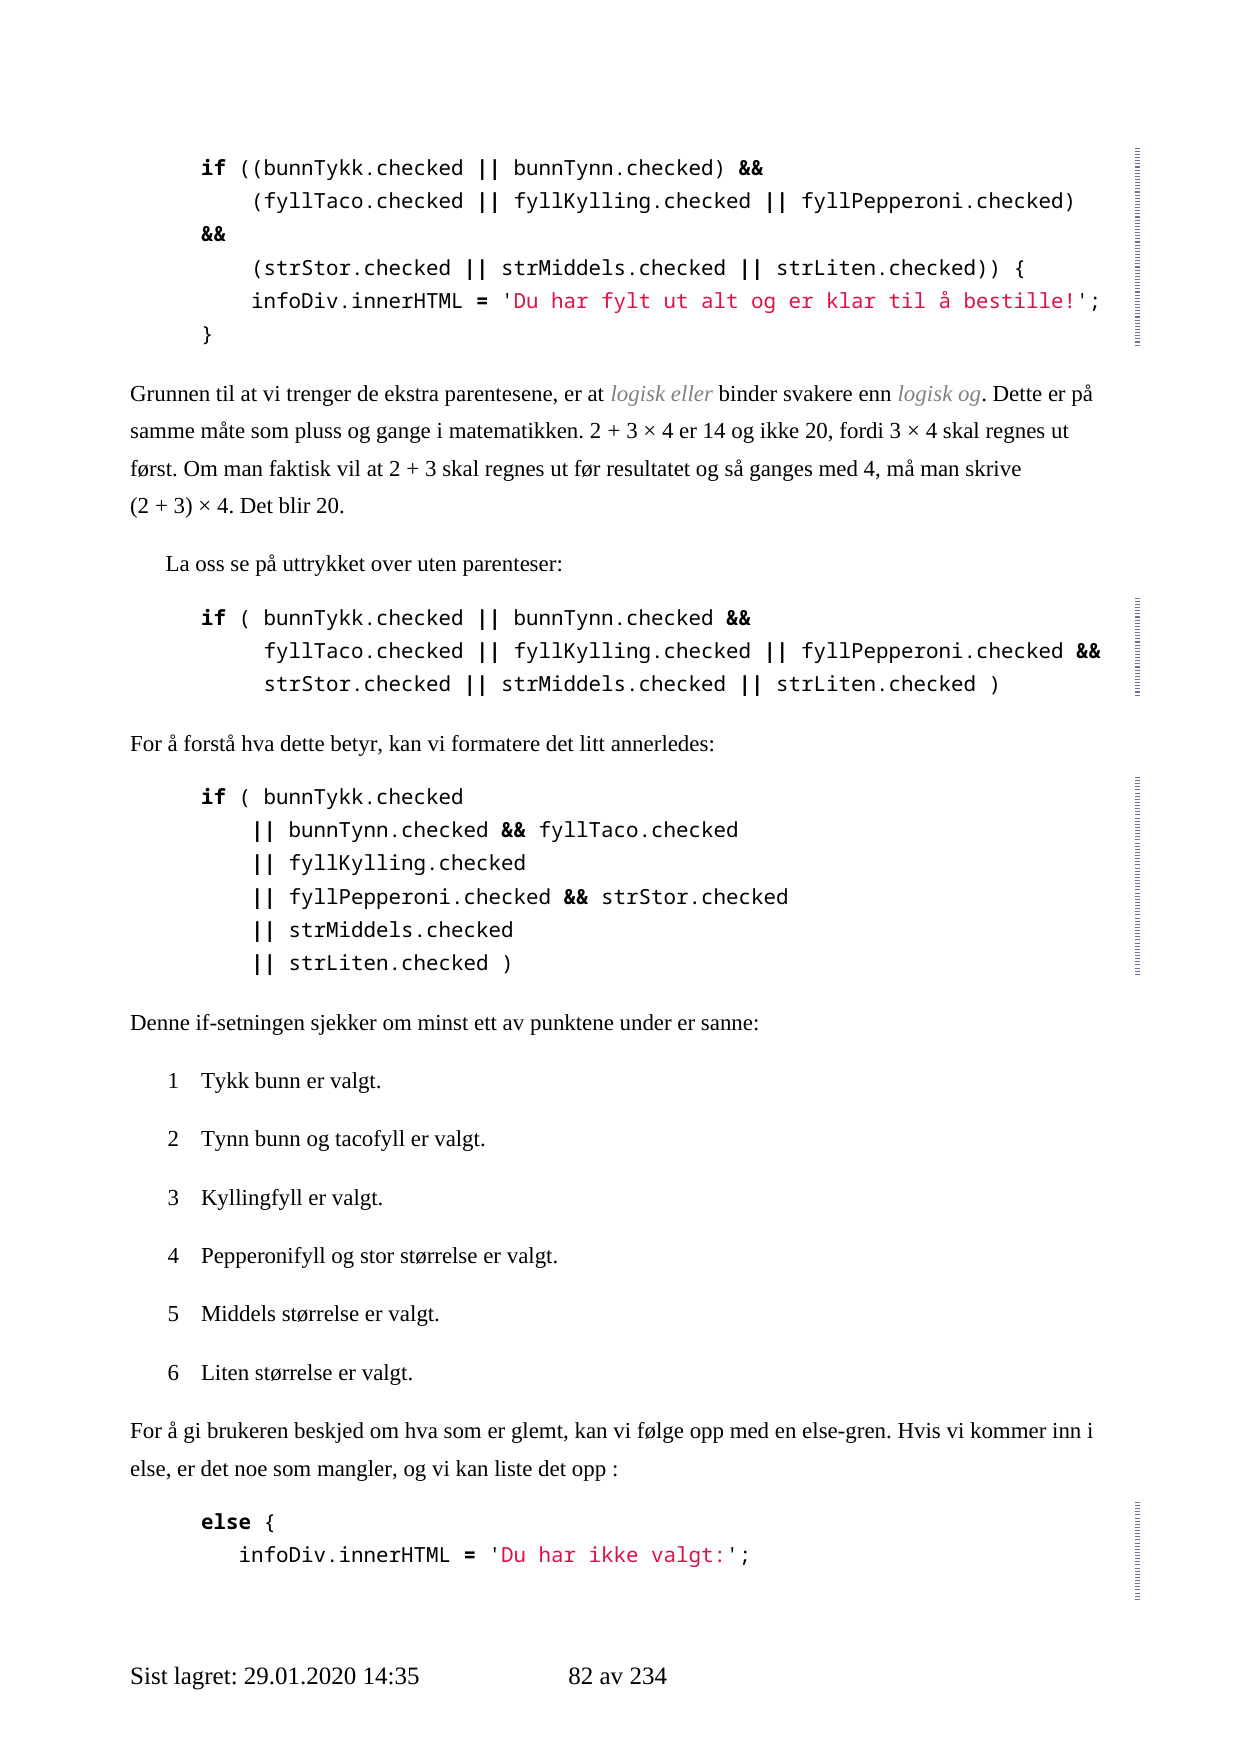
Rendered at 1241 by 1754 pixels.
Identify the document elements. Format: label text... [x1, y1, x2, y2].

text Denne if-setningen sjekker om minst ett av punktene under er sanne: [130, 998, 1110, 1035]
text 3 Kyllingfyll er valgt. [167, 1173, 1110, 1210]
text if ( bunnTykk.checked || bunnTynn.checked && fyllTaco.checked || fyllKylling.checked || fyllPepperoni.checked && strStor.checked || strMiddels.checked || strLiten.checked ) [201, 598, 1140, 698]
text 5 Middels størrelse er valgt. [167, 1289, 1110, 1327]
text For å forstå hva dette betyr, kan vi formatere det litt annerledes: [130, 718, 1110, 756]
text if ( bunnTykk.checked || bunnTynn.checked && fyllTaco.checked || fyllKylling.checked || fyllPepperoni.checked && strStor.checked || strMiddels.checked || strLiten.checked ) [201, 777, 1140, 977]
text 6 Liten størrelse er valgt. [167, 1348, 1110, 1385]
text if ((bunnTykk.checked || bunnTynn.checked) && (fyllTaco.checked || fyllKylling.checked || fyllPepperoni.checked) && (strStor.checked || strMiddels.checked || strLiten.checked)) { infoDiv.innerHTML = 'Du har fylt ut alt og er klar til å bestille!'; } [201, 148, 1140, 348]
text Grunnen til at vi trenger de ekstra parentesene, er at logisk eller binder svakere enn logisk og. Dette er på samme måte som pluss og gange i matematikken. 2 + 3 × 4 er 14 og ikke 20, fordi 3 × 4 skal regnes ut først. Om man faktisk vil at 2 + 3 skal regnes ut før resultatet og så ganges med 4, må man skrive (2 + 3) × 4. Det blir 20. [130, 368, 1110, 518]
text 1 Tykk bunn er valgt. [167, 1056, 1110, 1093]
text La oss se på uttrykket over uten parenteser: [130, 539, 1110, 577]
text 4 Pepperonifyll og stor størrelse er valgt. [167, 1231, 1110, 1268]
text For å gi brukeren beskjed om hva som er glemt, kan vi følge opp med en else-gren. Hvis vi kommer inn i else, er det noe som mangler, og vi kan liste det opp : [130, 1406, 1110, 1481]
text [201, 1502, 1140, 1602]
text 2 Tynn bunn og tacofyll er valgt. [167, 1114, 1110, 1152]
